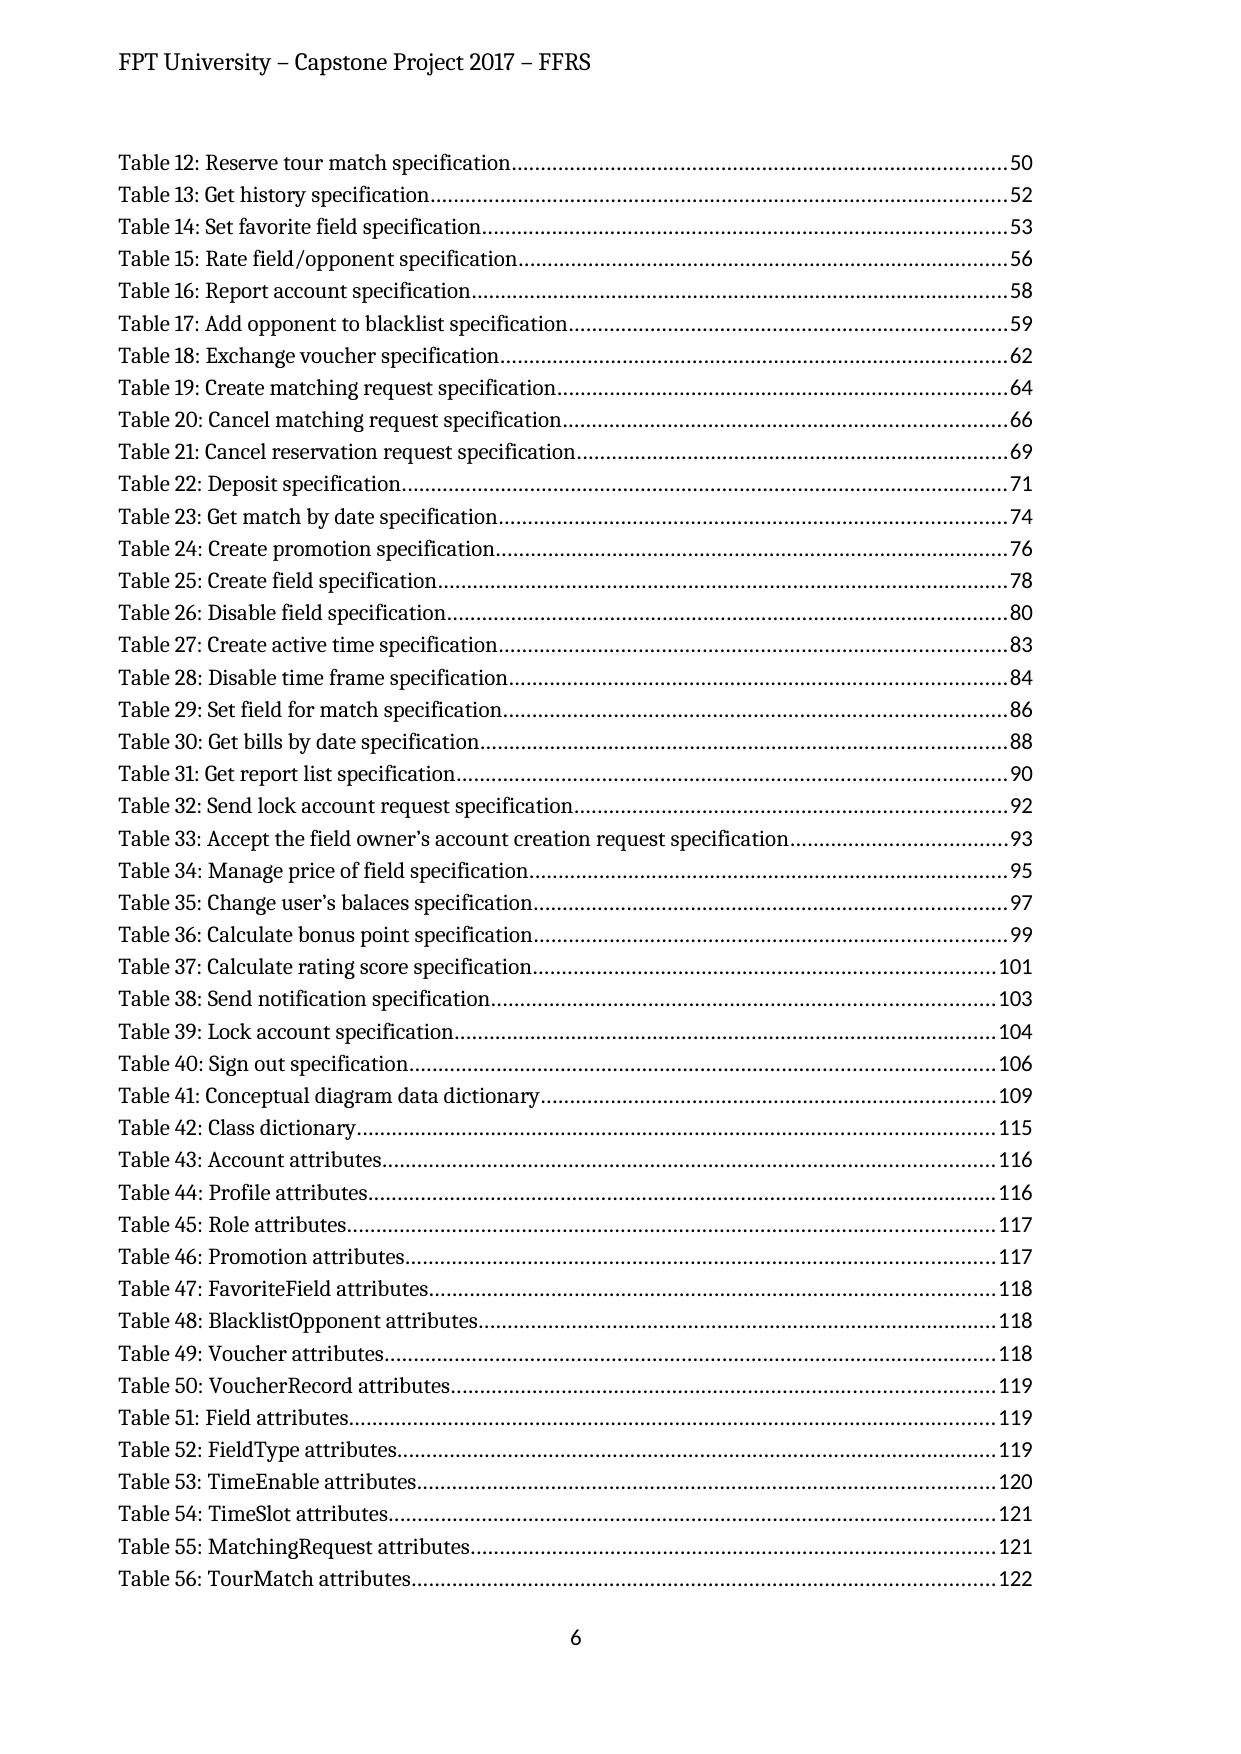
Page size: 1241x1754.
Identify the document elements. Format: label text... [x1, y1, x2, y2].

text Table 22: Deposit specification 71 [118, 469, 1033, 498]
text Table 40: Sign out specification 106 [118, 1049, 1033, 1077]
text Table 45: Role attributes 117 [118, 1210, 1033, 1238]
text Table 47: FavoriteField attributes 118 [118, 1274, 1033, 1302]
text Table 55: MatchingRequest attributes 121 [118, 1532, 1033, 1560]
text Table 41: Conceptual diagram data dictionary 109 [118, 1081, 1033, 1109]
text Table 14: Set favorite field specification 53 [118, 212, 1033, 240]
text Table 23: Get match by date specification 74 [118, 502, 1033, 530]
text Table 12: Reserve tour match specification 50 [118, 148, 1033, 176]
text Table 42: Class dictionary 115 [118, 1113, 1033, 1141]
text Table 30: Get bills by date specification 88 [118, 727, 1033, 755]
text Table 26: Disable field specification 80 [118, 598, 1033, 626]
text Table 29: Set field for match specification 86 [118, 695, 1033, 723]
text Table 27: Create active time specification 83 [118, 631, 1033, 658]
text Table 56: TourMatch attributes 122 [118, 1564, 1033, 1592]
text Table 13: Get history specification 52 [118, 180, 1033, 208]
text Table 15: Rate field/opponent specification 56 [118, 244, 1033, 272]
text Table 53: TimeEnable attributes 120 [118, 1467, 1033, 1495]
text Table 51: Field attributes 119 [118, 1403, 1033, 1431]
text Table 25: Create field specification 78 [118, 566, 1033, 594]
text Table 24: Create promotion specification 76 [118, 534, 1033, 562]
text Table 32: Send lock account request specification 92 [118, 791, 1033, 819]
text Table 39: Lock account specification 104 [118, 1017, 1033, 1045]
text Table 31: Get report list specification 90 [118, 759, 1033, 787]
text Table 21: Cancel reservation request specification 69 [118, 437, 1033, 465]
text Table 33: Accept the field owner’s account creation request specification 93 [118, 824, 1033, 852]
text Table 48: BlacklistOpponent attributes 118 [118, 1306, 1033, 1334]
text Table 43: Account attributes 116 [118, 1146, 1033, 1173]
text Table 49: Voucher attributes 118 [118, 1339, 1033, 1367]
text Table 52: FieldType attributes 119 [118, 1435, 1033, 1463]
text Table 16: Report account specification 58 [118, 276, 1033, 304]
text Table 20: Cancel matching request specification 66 [118, 405, 1033, 433]
text Table 17: Add opponent to blacklist specification 59 [118, 309, 1033, 337]
text Table 44: Profile attributes 116 [118, 1178, 1033, 1206]
text Table 38: Send notification specification 103 [118, 984, 1033, 1013]
text Table 18: Exchange voucher specification 62 [118, 341, 1033, 369]
text Table 50: VoucherRecord attributes 119 [118, 1371, 1033, 1399]
text Table 35: Change user’s balaces specification 97 [118, 888, 1033, 916]
text Table 46: Promotion attributes 117 [118, 1242, 1033, 1270]
text Table 54: TimeSlot attributes 121 [118, 1499, 1033, 1528]
text Table 28: Disable time frame specification 84 [118, 663, 1033, 691]
text Table 36: Calculate bonus point specification 99 [118, 920, 1033, 948]
text Table 37: Calculate rating score specification 101 [118, 952, 1033, 980]
text Table 19: Create matching request specification 64 [118, 373, 1033, 401]
text Table 34: Manage price of field specification 95 [118, 856, 1033, 884]
